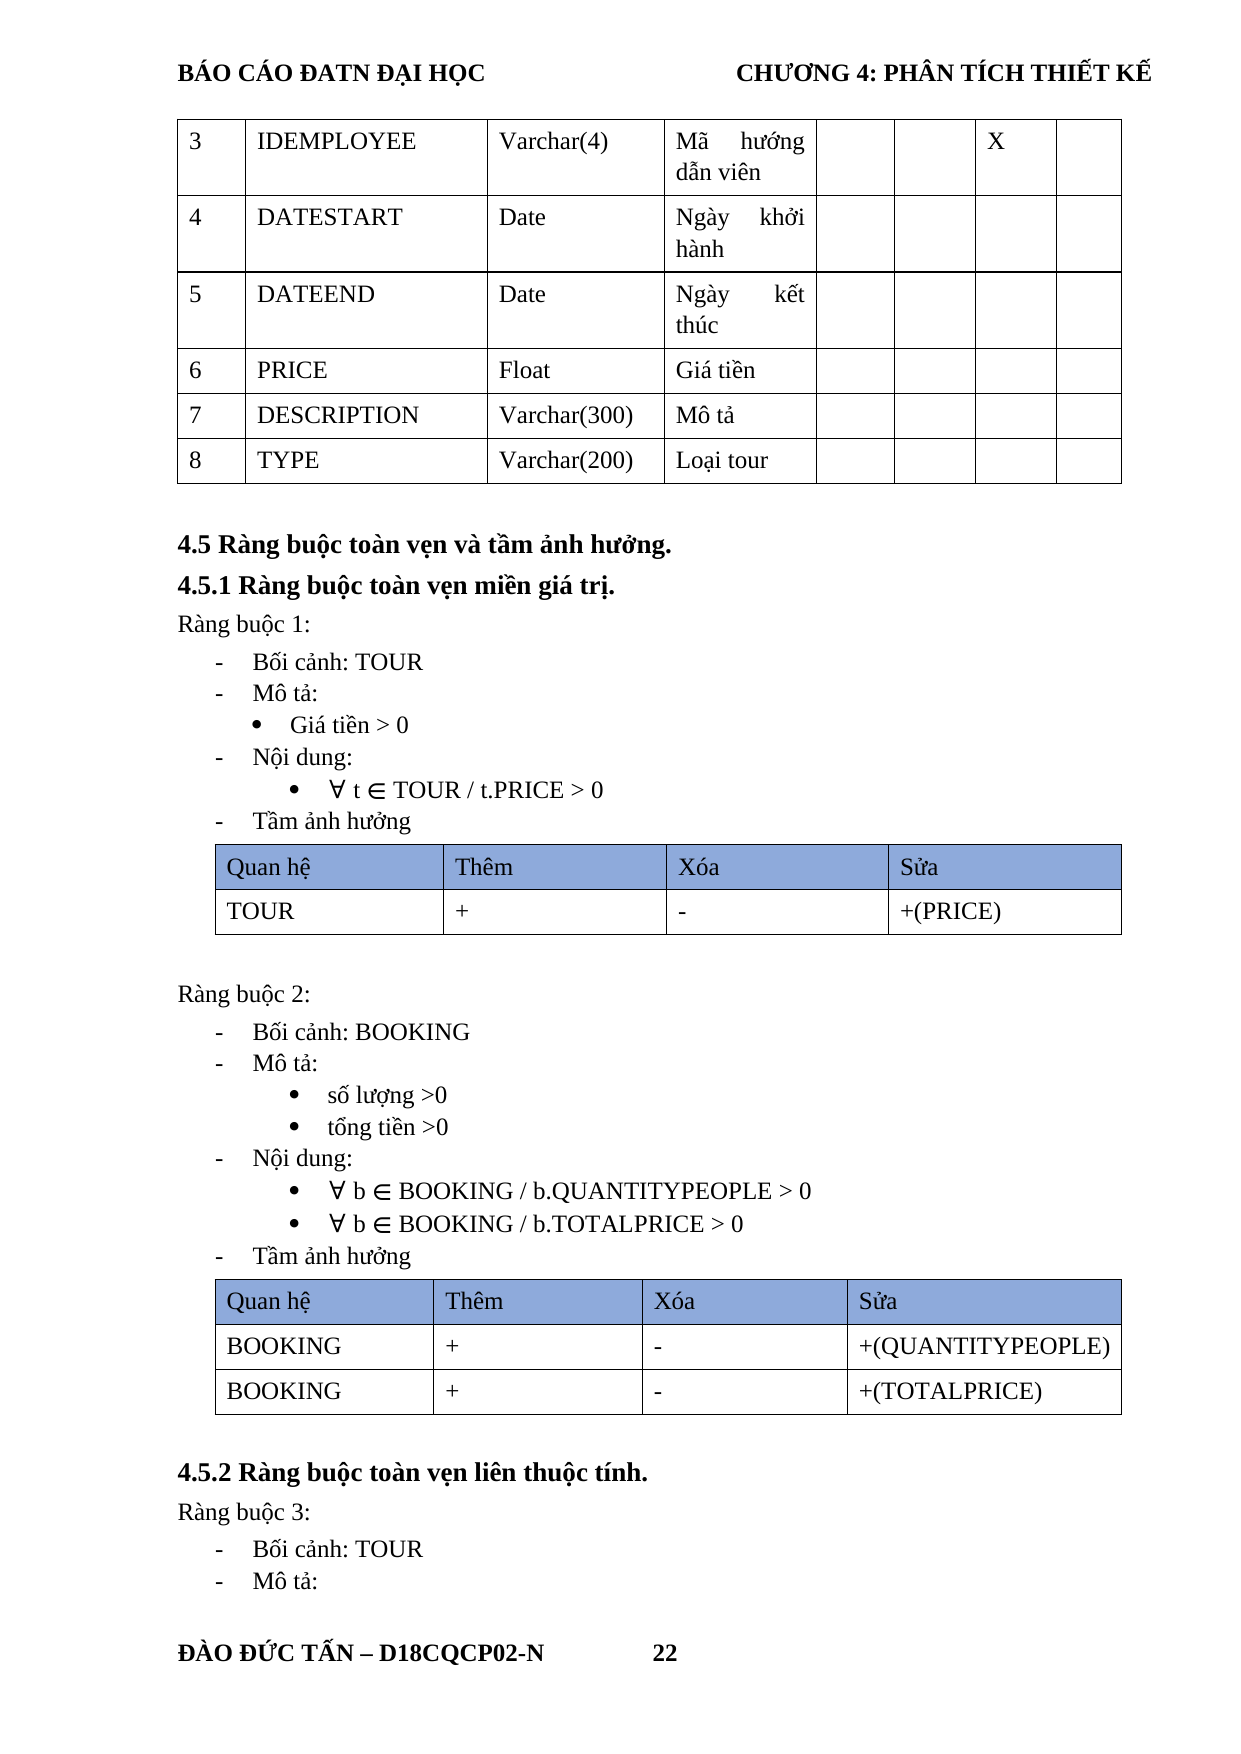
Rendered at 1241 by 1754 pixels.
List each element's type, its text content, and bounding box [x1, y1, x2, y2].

list Nội dung: [215, 742, 1122, 770]
table_cell DESCRIPTION [246, 394, 487, 438]
table_cell Varchar(4) [488, 120, 664, 195]
table_cell Ngày khởi hành [665, 196, 816, 271]
list Bối cảnh: TOUR [215, 1534, 1122, 1563]
list Mô tả: [215, 678, 1122, 707]
table_cell +(QUANTITYPEOPLE) [848, 1325, 1121, 1369]
table_cell 4 [178, 196, 245, 271]
list Bối cảnh: TOUR [215, 647, 1122, 676]
table_cell Varchar(200) [488, 439, 664, 483]
list Bối cảnh: BOOKING [215, 1017, 1122, 1046]
table_cell [1057, 439, 1121, 483]
table_cell [895, 273, 975, 348]
table_cell Varchar(300) [488, 394, 664, 438]
table_cell [1057, 196, 1121, 271]
list Tầm ảnh hưởng [215, 806, 1122, 835]
table_cell [895, 349, 975, 393]
table_header Thêm [434, 1280, 642, 1324]
table_cell DATEEND [246, 273, 487, 348]
table_cell [817, 349, 894, 393]
table_cell [817, 196, 894, 271]
text Ràng buộc 2: [177, 979, 1122, 1008]
list Tầm ảnh hưởng [215, 1241, 1122, 1270]
table_header Sửa [848, 1280, 1121, 1324]
table_cell 8 [178, 439, 245, 483]
list ∀ t ∈ TOUR / t.PRICE > 0 [290, 773, 1122, 803]
list Nội dung: [215, 1143, 1122, 1172]
table_cell Date [488, 273, 664, 348]
list tổng tiền >0 [290, 1112, 1122, 1140]
table_cell [817, 439, 894, 483]
table_cell X [976, 120, 1056, 195]
table_cell - [643, 1325, 847, 1369]
table_header Quan hệ [216, 845, 443, 889]
table_cell BOOKING [216, 1370, 433, 1414]
table_cell + [434, 1370, 642, 1414]
subtitle 4.5.2 Ràng buộc toàn vẹn liên thuộc tính. [177, 1456, 1122, 1487]
table_cell [1057, 394, 1121, 438]
list Giá tiền > 0 [252, 710, 1122, 739]
table_cell 7 [178, 394, 245, 438]
table_header Thêm [444, 845, 666, 889]
table_cell +(PRICE) [889, 890, 1121, 934]
list Mô tả: [215, 1566, 1122, 1595]
table_cell [895, 196, 975, 271]
table_cell - [667, 890, 888, 934]
table_cell [817, 273, 894, 348]
table_cell 6 [178, 349, 245, 393]
table_cell [976, 349, 1056, 393]
table_cell +(TOTALPRICE) [848, 1370, 1121, 1414]
table_cell TYPE [246, 439, 487, 483]
table_cell [895, 439, 975, 483]
table_cell Date [488, 196, 664, 271]
table_cell [817, 394, 894, 438]
table_cell 3 [178, 120, 245, 195]
subtitle 4.5.1 Ràng buộc toàn vẹn miền giá trị. [177, 569, 1122, 600]
table_cell [895, 120, 975, 195]
table_cell [976, 273, 1056, 348]
table_cell DATESTART [246, 196, 487, 271]
table_header Xóa [643, 1280, 847, 1324]
table_header Sửa [889, 845, 1121, 889]
table_cell Mã hướng dẫn viên [665, 120, 816, 195]
table_header Quan hệ [216, 1280, 433, 1324]
table_cell - [643, 1370, 847, 1414]
table_cell [1057, 120, 1121, 195]
table_cell Loại tour [665, 439, 816, 483]
table_cell [976, 196, 1056, 271]
list ∀ b ∈ BOOKING / b.TOTALPRICE > 0 [290, 1208, 1122, 1238]
table_cell 5 [178, 273, 245, 348]
table_cell [1057, 349, 1121, 393]
table_cell [895, 394, 975, 438]
table_cell IDEMPLOYEE [246, 120, 487, 195]
table_cell Giá tiền [665, 349, 816, 393]
table_cell PRICE [246, 349, 487, 393]
table_cell TOUR [216, 890, 443, 934]
table_cell [976, 439, 1056, 483]
table_cell [817, 120, 894, 195]
list số lượng >0 [290, 1080, 1122, 1109]
list ∀ b ∈ BOOKING / b.QUANTITYPEOPLE > 0 [290, 1175, 1122, 1205]
subtitle 4.5 Ràng buộc toàn vẹn và tầm ảnh hưởng. [177, 528, 1122, 559]
table_cell BOOKING [216, 1325, 433, 1369]
text Ràng buộc 3: [177, 1497, 1122, 1525]
table_cell + [444, 890, 666, 934]
table_cell [1057, 273, 1121, 348]
table_cell Mô tả [665, 394, 816, 438]
table_cell + [434, 1325, 642, 1369]
text Ràng buộc 1: [177, 609, 1122, 638]
table_header Xóa [667, 845, 888, 889]
table_cell Ngày kết thúc [665, 273, 816, 348]
table_cell [976, 394, 1056, 438]
table_cell Float [488, 349, 664, 393]
list Mô tả: [215, 1048, 1122, 1077]
